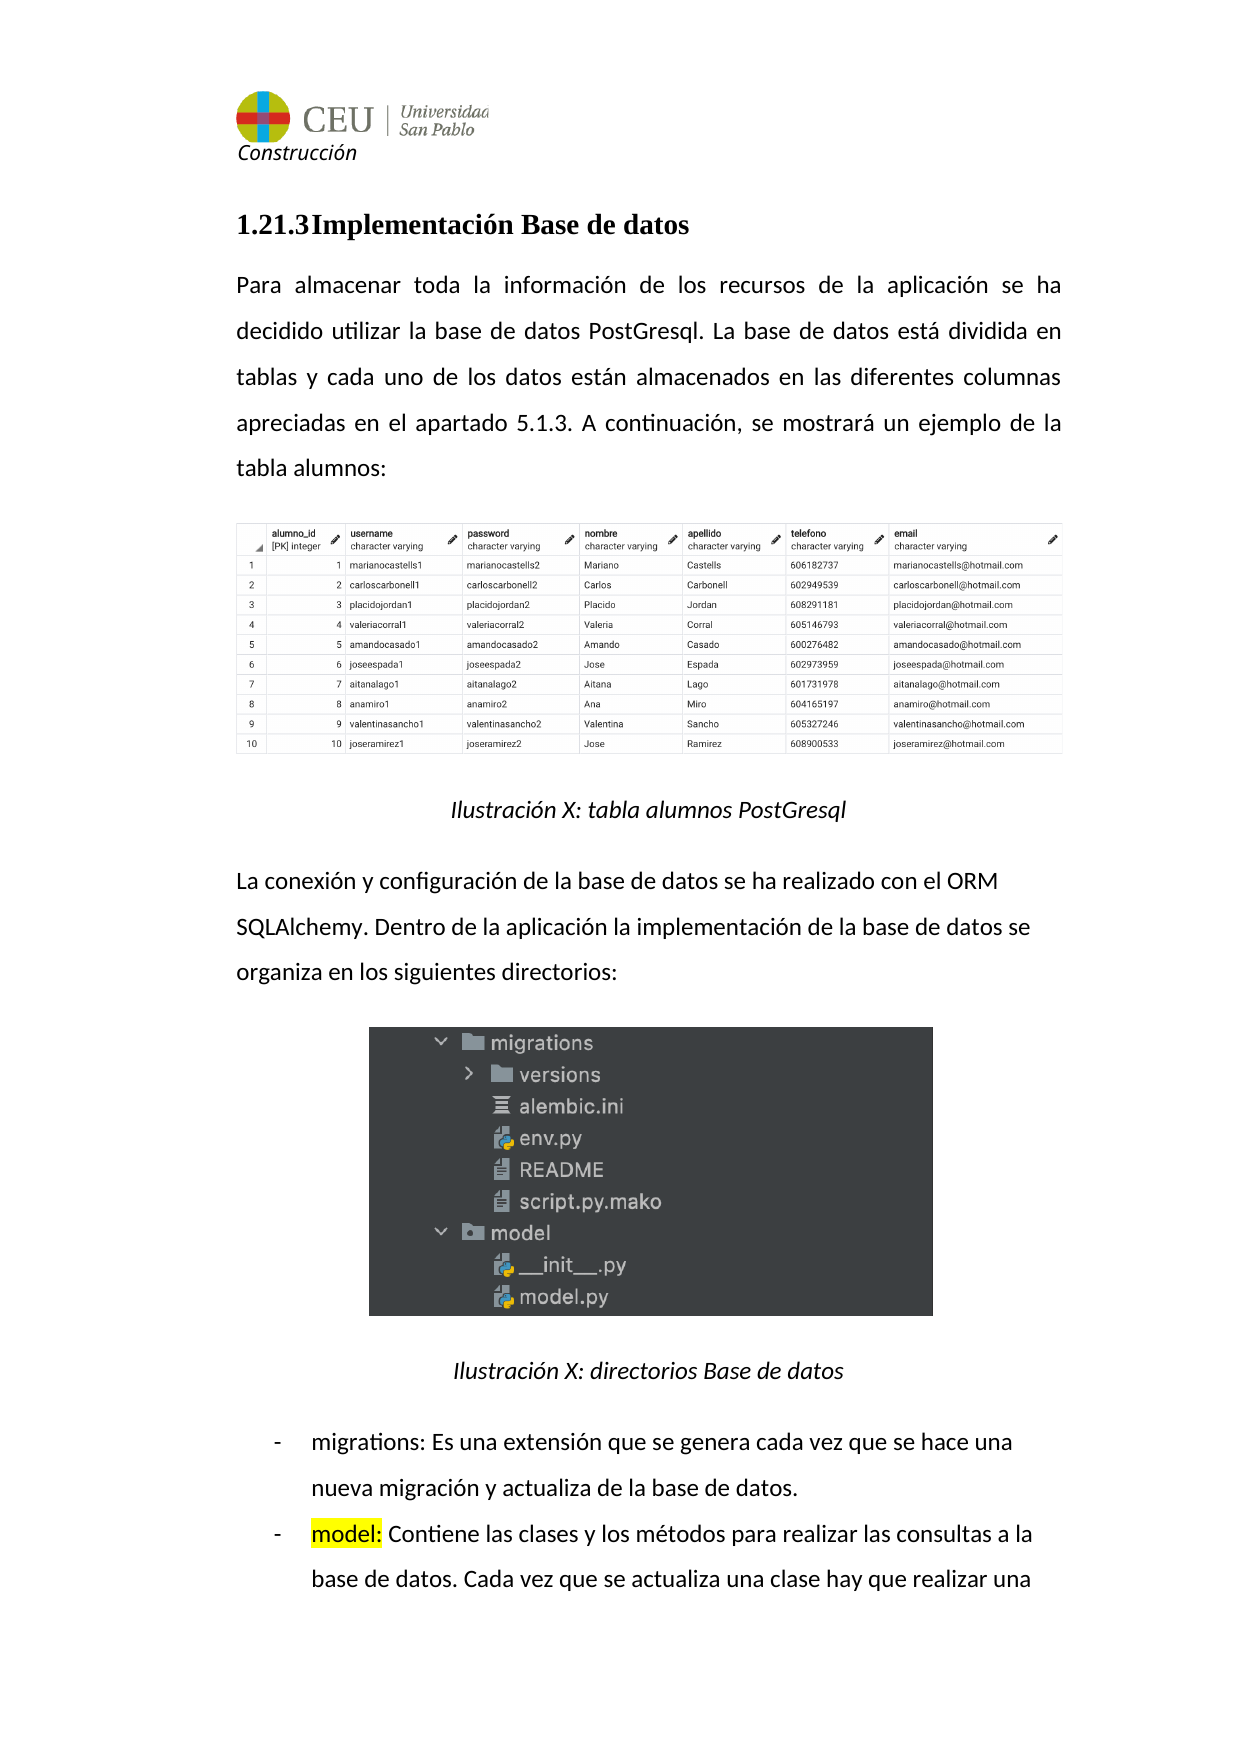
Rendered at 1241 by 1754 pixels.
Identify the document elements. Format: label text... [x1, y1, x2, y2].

text Ilustración X: directorios Base de datos [236, 1356, 1063, 1386]
picture [369, 1027, 933, 1316]
text Para almacenar toda la información de los recursos de la aplicación se ha decidido utilizar la base de datos PostGresql. La base de datos está dividida en tablas y cada uno de los datos están almacenados en las diferentes columnas apreciadas en el apartado 5.1.3. A continuación, se mostrará un ejemplo de la tabla alumnos: [236, 269, 1063, 483]
text La conexión y configuración de la base de datos se ha realizado con el ORM SQLAlchemy. Dentro de la aplicación la implementación de la base de datos se organiza en los siguientes directorios: [236, 865, 1063, 987]
text Ilustración X: tabla alumnos PostGresql [236, 794, 1063, 825]
picture [236, 523, 1063, 754]
picture [235, 89, 489, 143]
subtitle Implementación Base de datos [236, 207, 1063, 240]
list migrations: Es una extensión que se genera cada vez que se hace una nueva migración y actualiza de la base de datos. [274, 1426, 1063, 1502]
